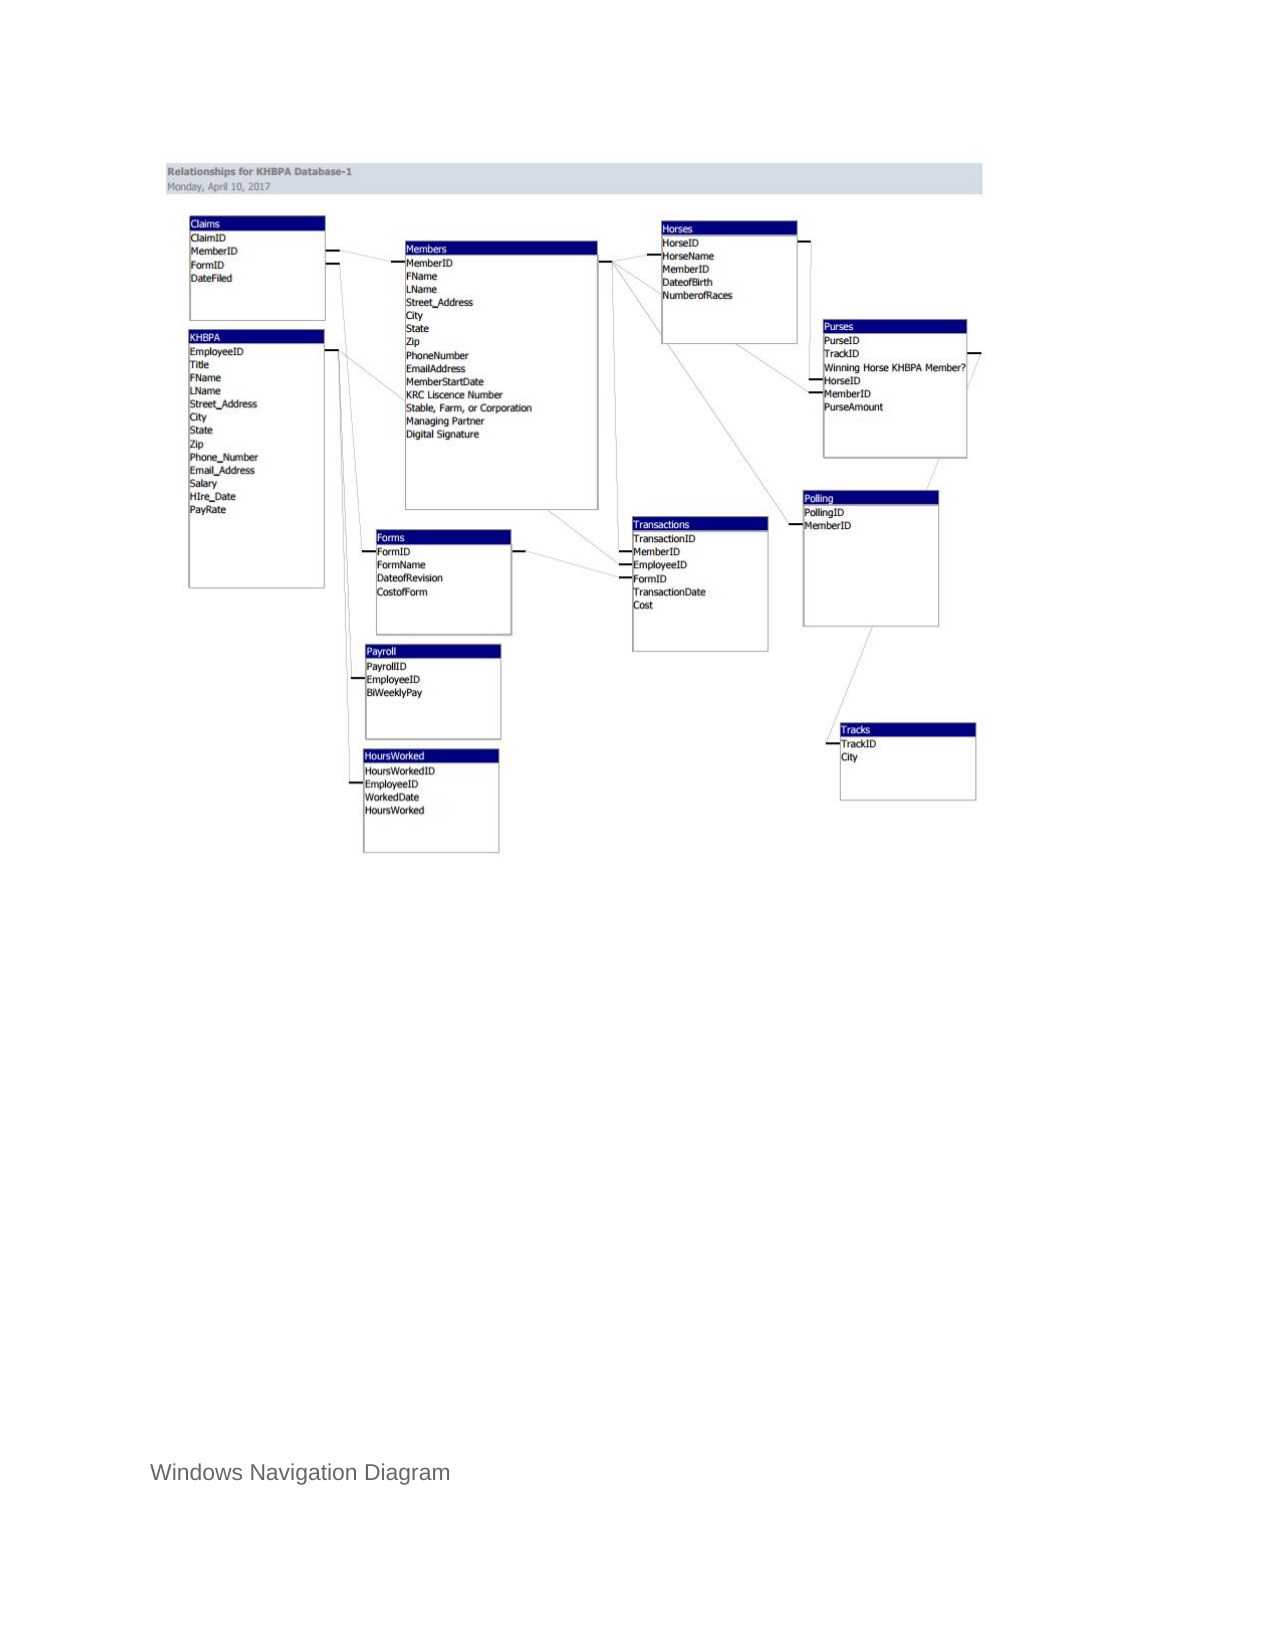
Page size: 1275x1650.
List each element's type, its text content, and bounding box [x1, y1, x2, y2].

text Windows Navigation Diagram [150, 1459, 1125, 1485]
picture [150, 150, 1125, 882]
